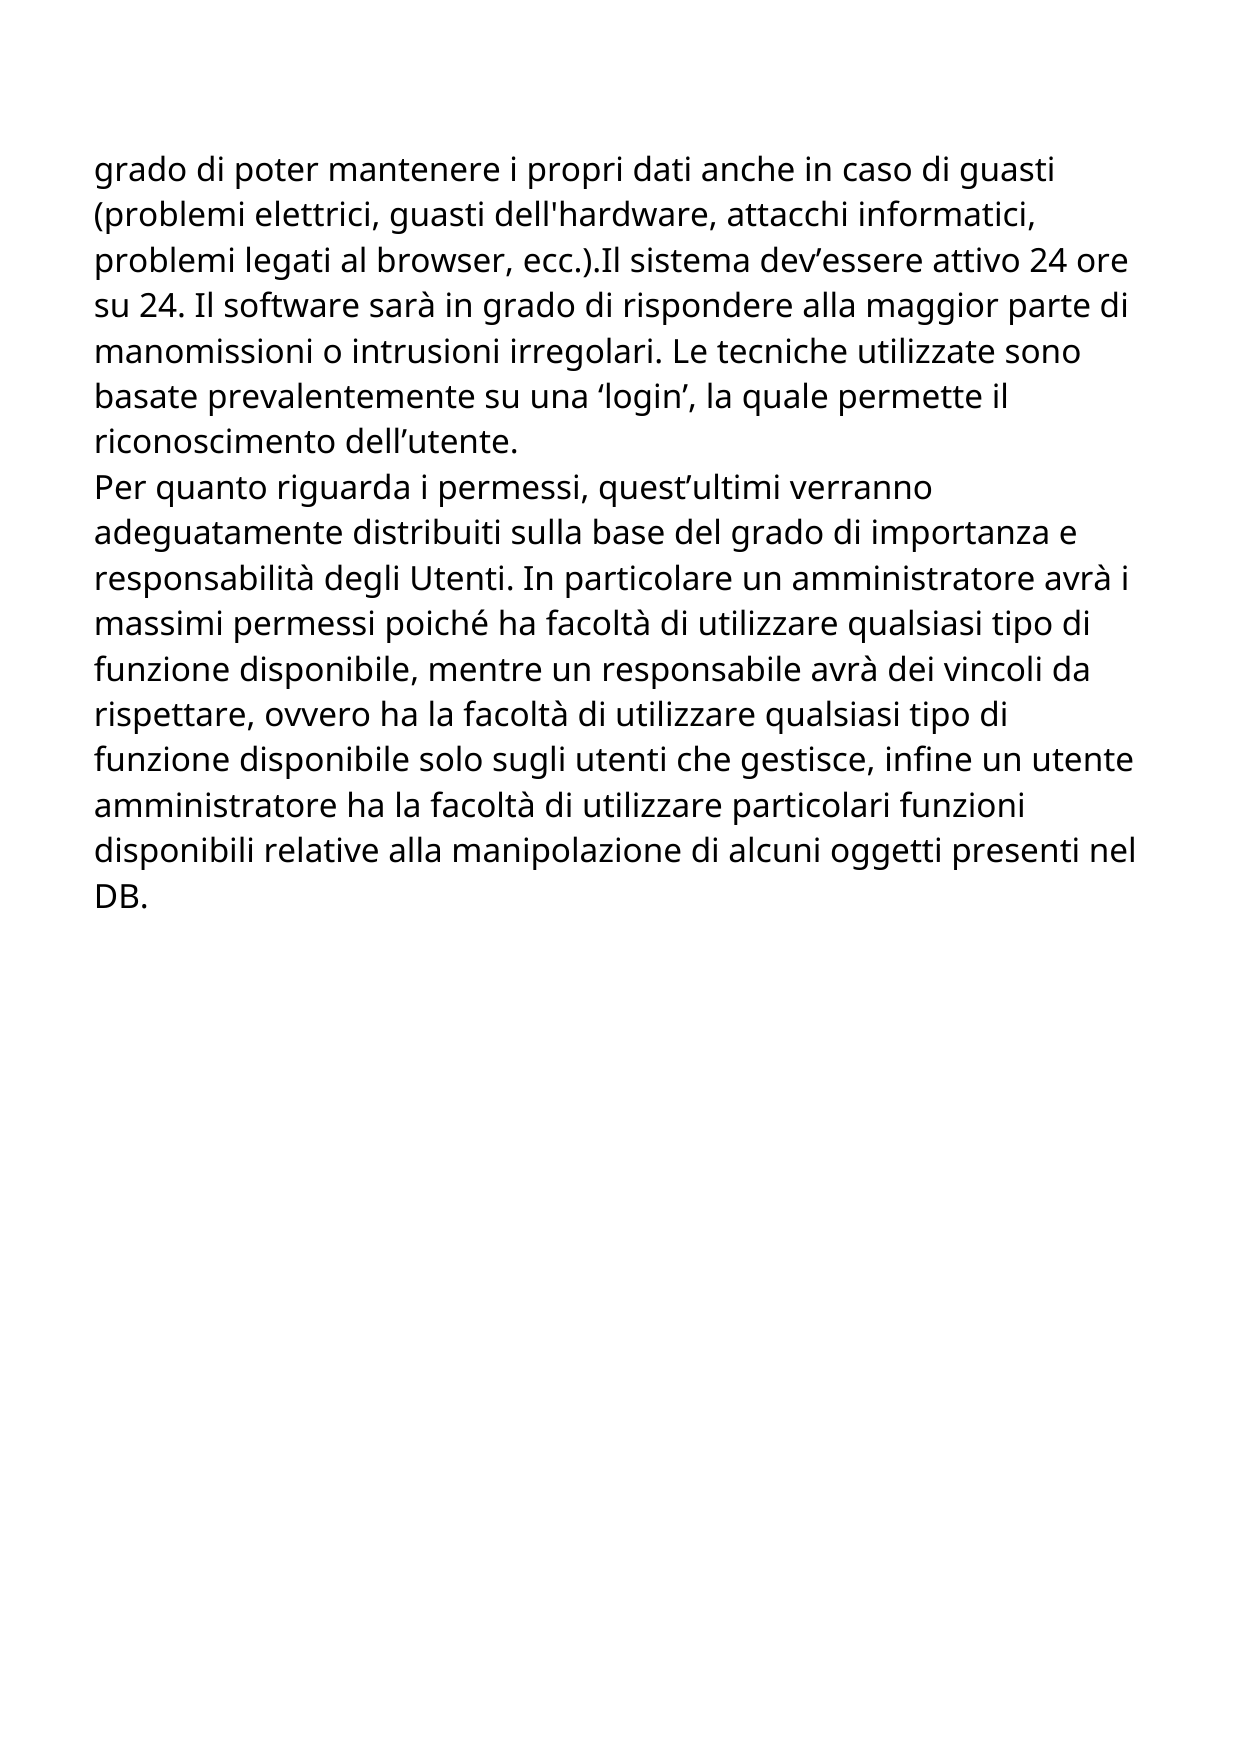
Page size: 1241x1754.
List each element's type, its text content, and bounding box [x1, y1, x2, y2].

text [94, 146, 1146, 464]
text Per quanto riguarda i permessi, quest’ultimi verranno adeguatamente distribuiti sulla base del grado di importanza e responsabilità degli Utenti. In particolare un amministratore avrà i massimi permessi poiché ha facoltà di utilizzare qualsiasi tipo di funzione disponibile, mentre un responsabile avrà dei vincoli da rispettare, ovvero ha la facoltà di utilizzare qualsiasi tipo di funzione disponibile solo sugli utenti che gestisce, infine un utente amministratore ha la facoltà di utilizzare particolari funzioni disponibili relative alla manipolazione di alcuni oggetti presenti nel DB. [94, 464, 1146, 918]
